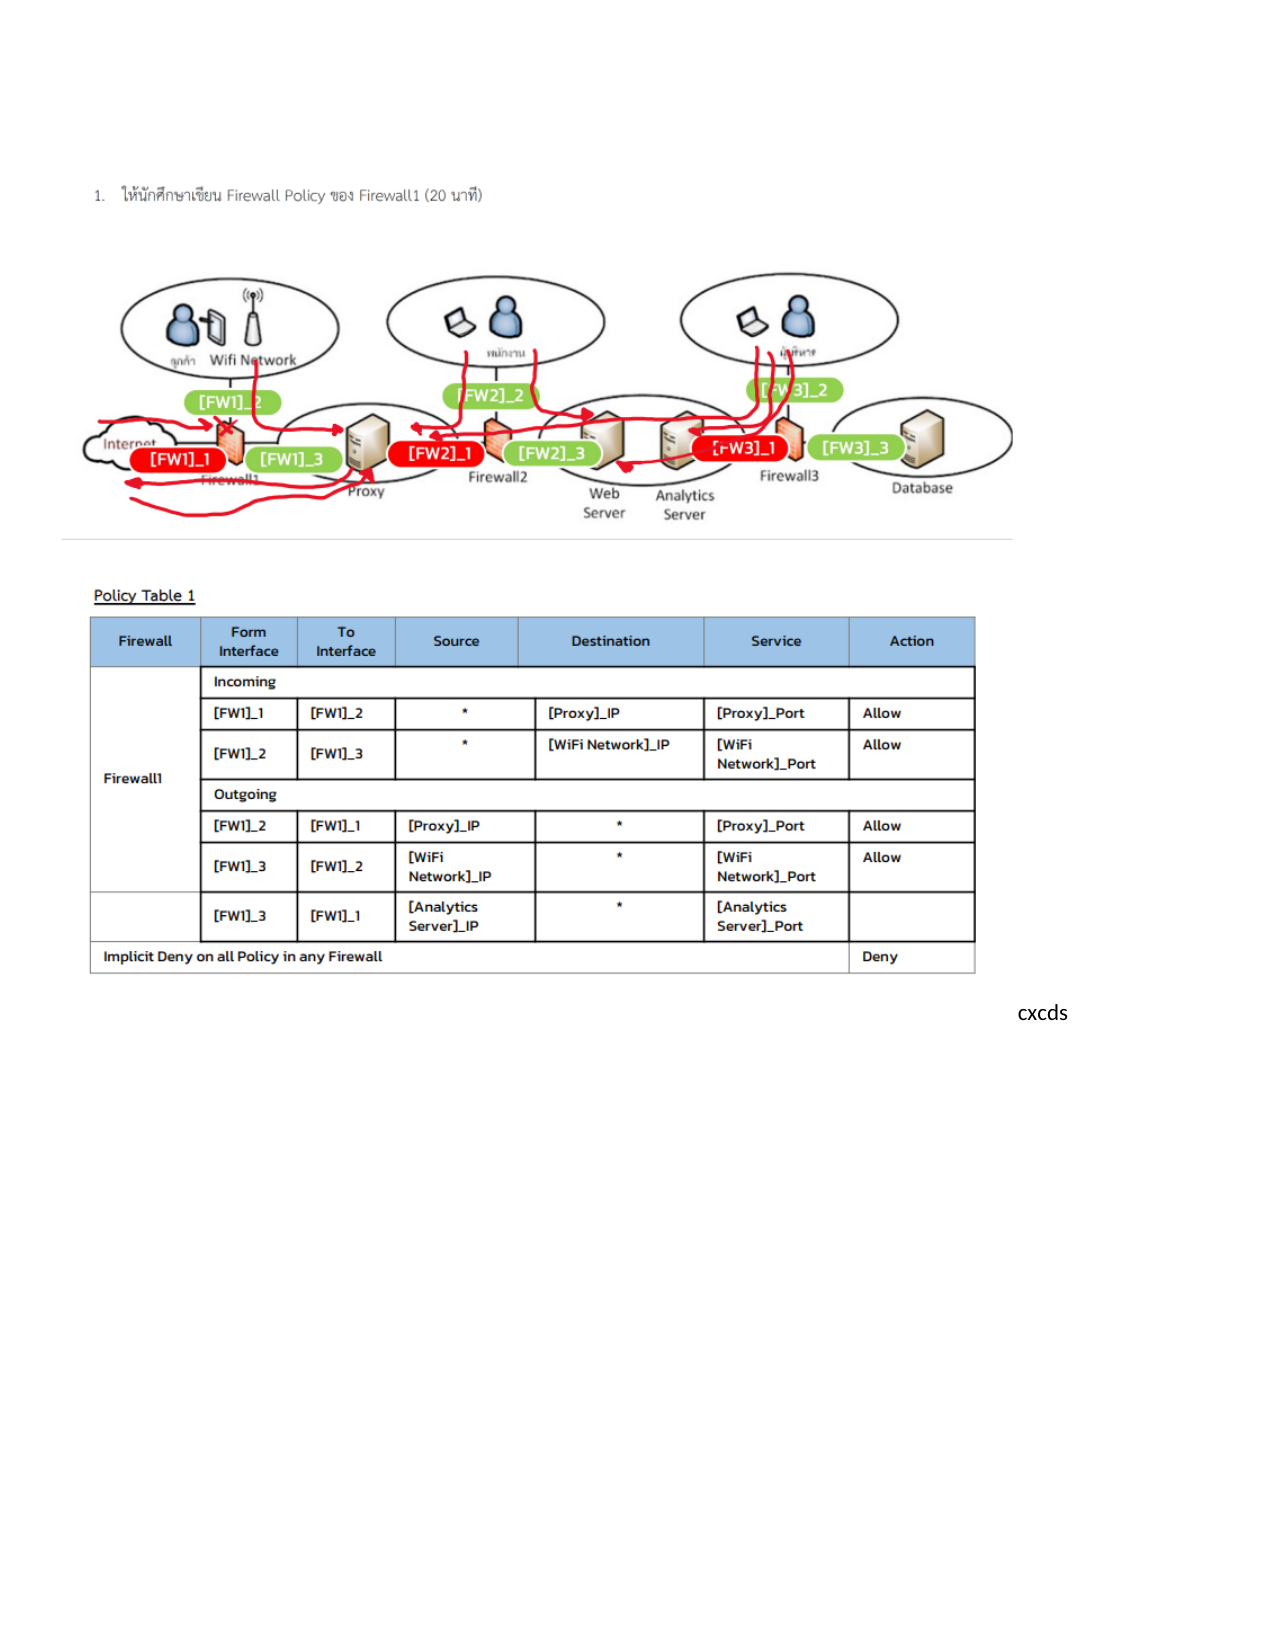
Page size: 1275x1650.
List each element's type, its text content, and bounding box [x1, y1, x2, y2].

picture [37, 150, 1013, 1021]
